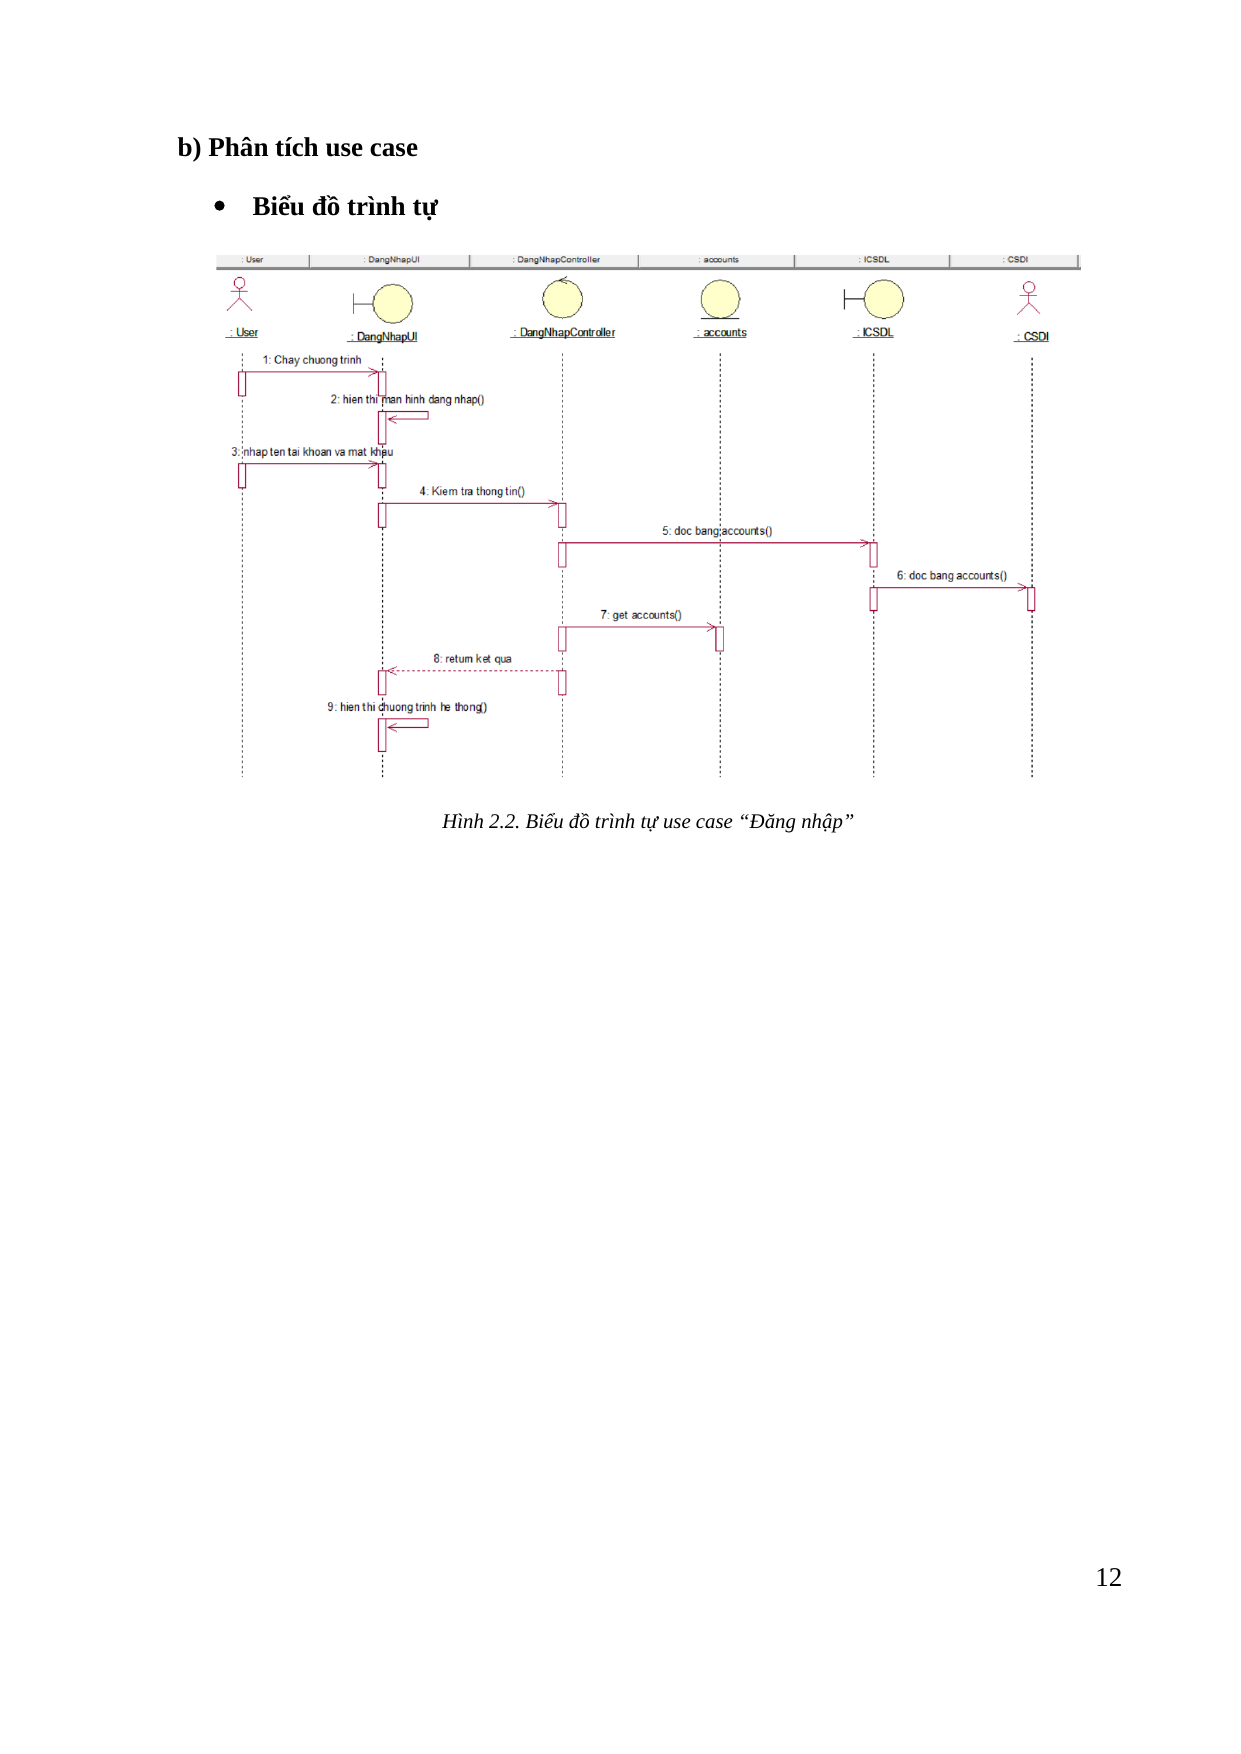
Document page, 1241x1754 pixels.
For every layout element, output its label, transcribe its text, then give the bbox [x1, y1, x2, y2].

list Biểu đồ trình tự [215, 190, 1122, 221]
text b) Phân tích use case [177, 131, 1122, 162]
picture [216, 255, 1081, 788]
